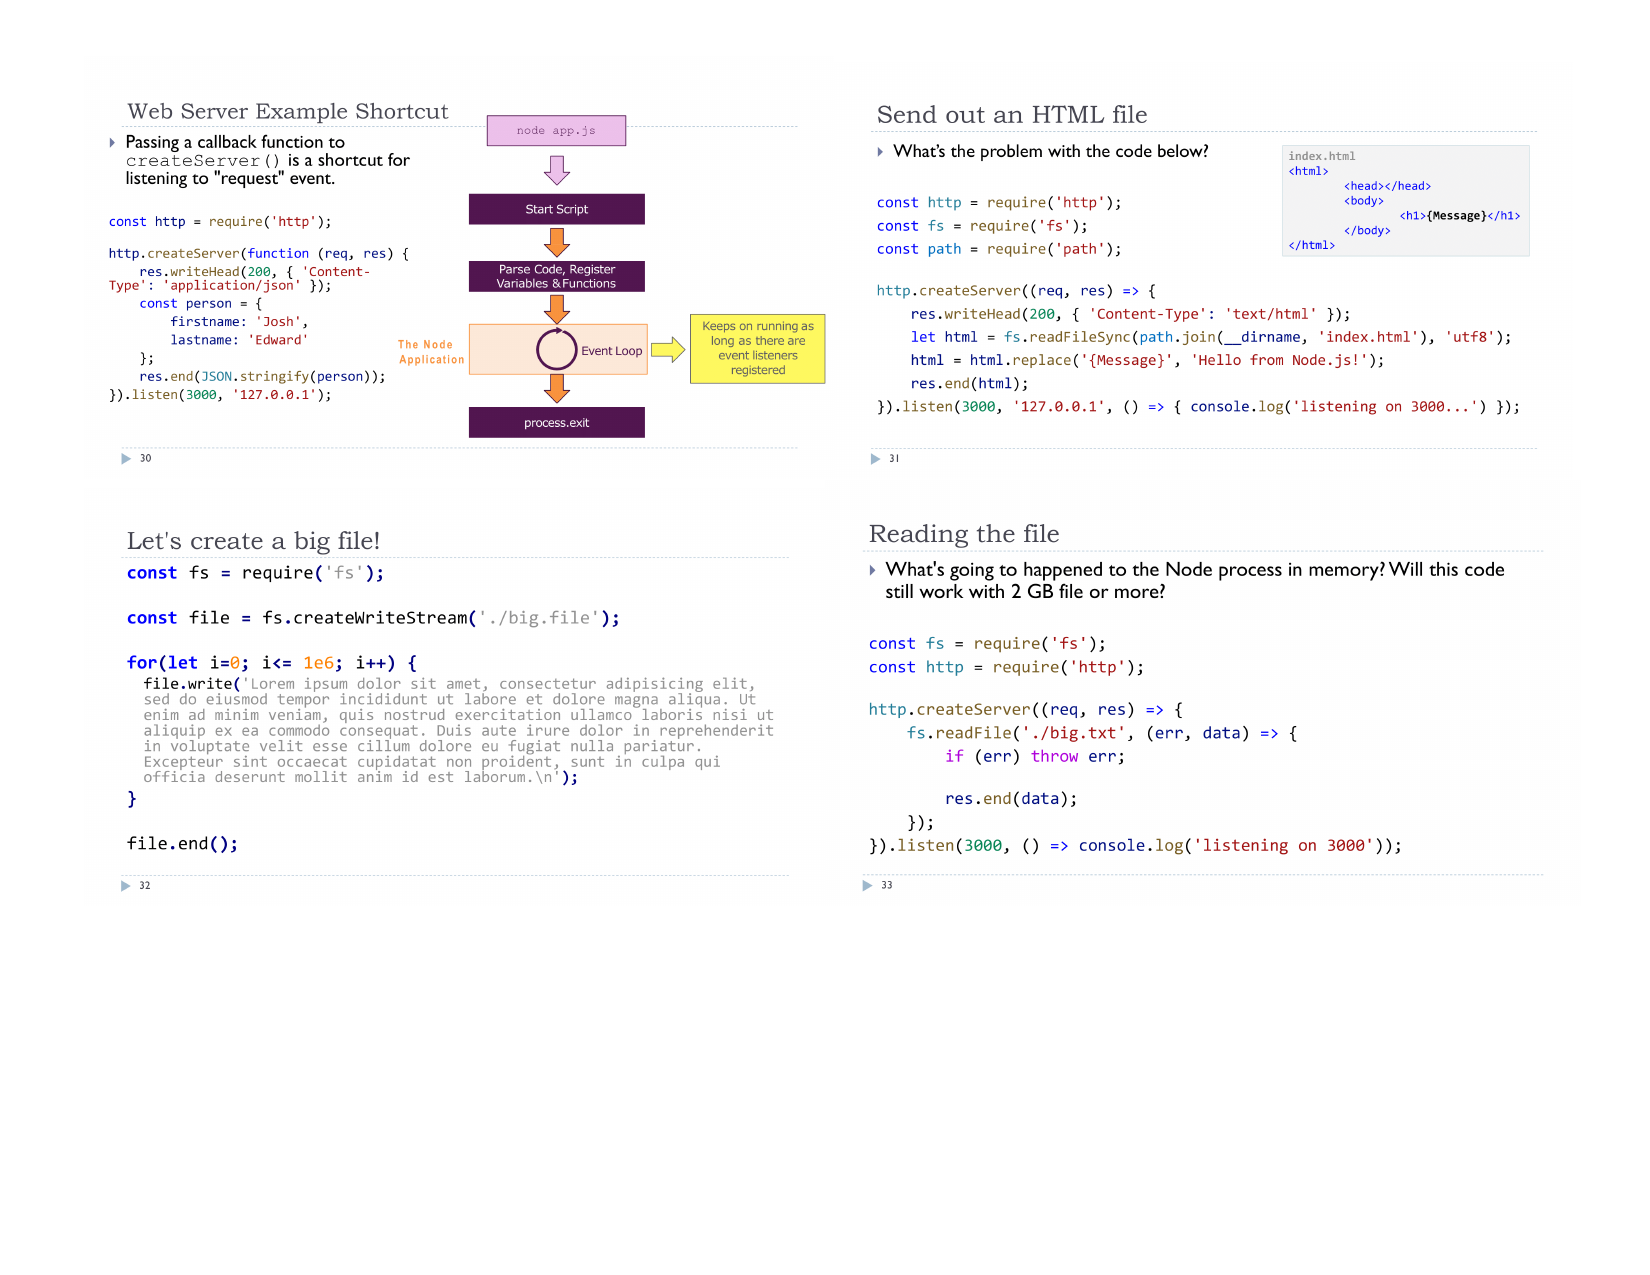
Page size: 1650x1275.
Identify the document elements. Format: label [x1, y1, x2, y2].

picture [84, 480, 1581, 906]
picture [84, 56, 1574, 479]
